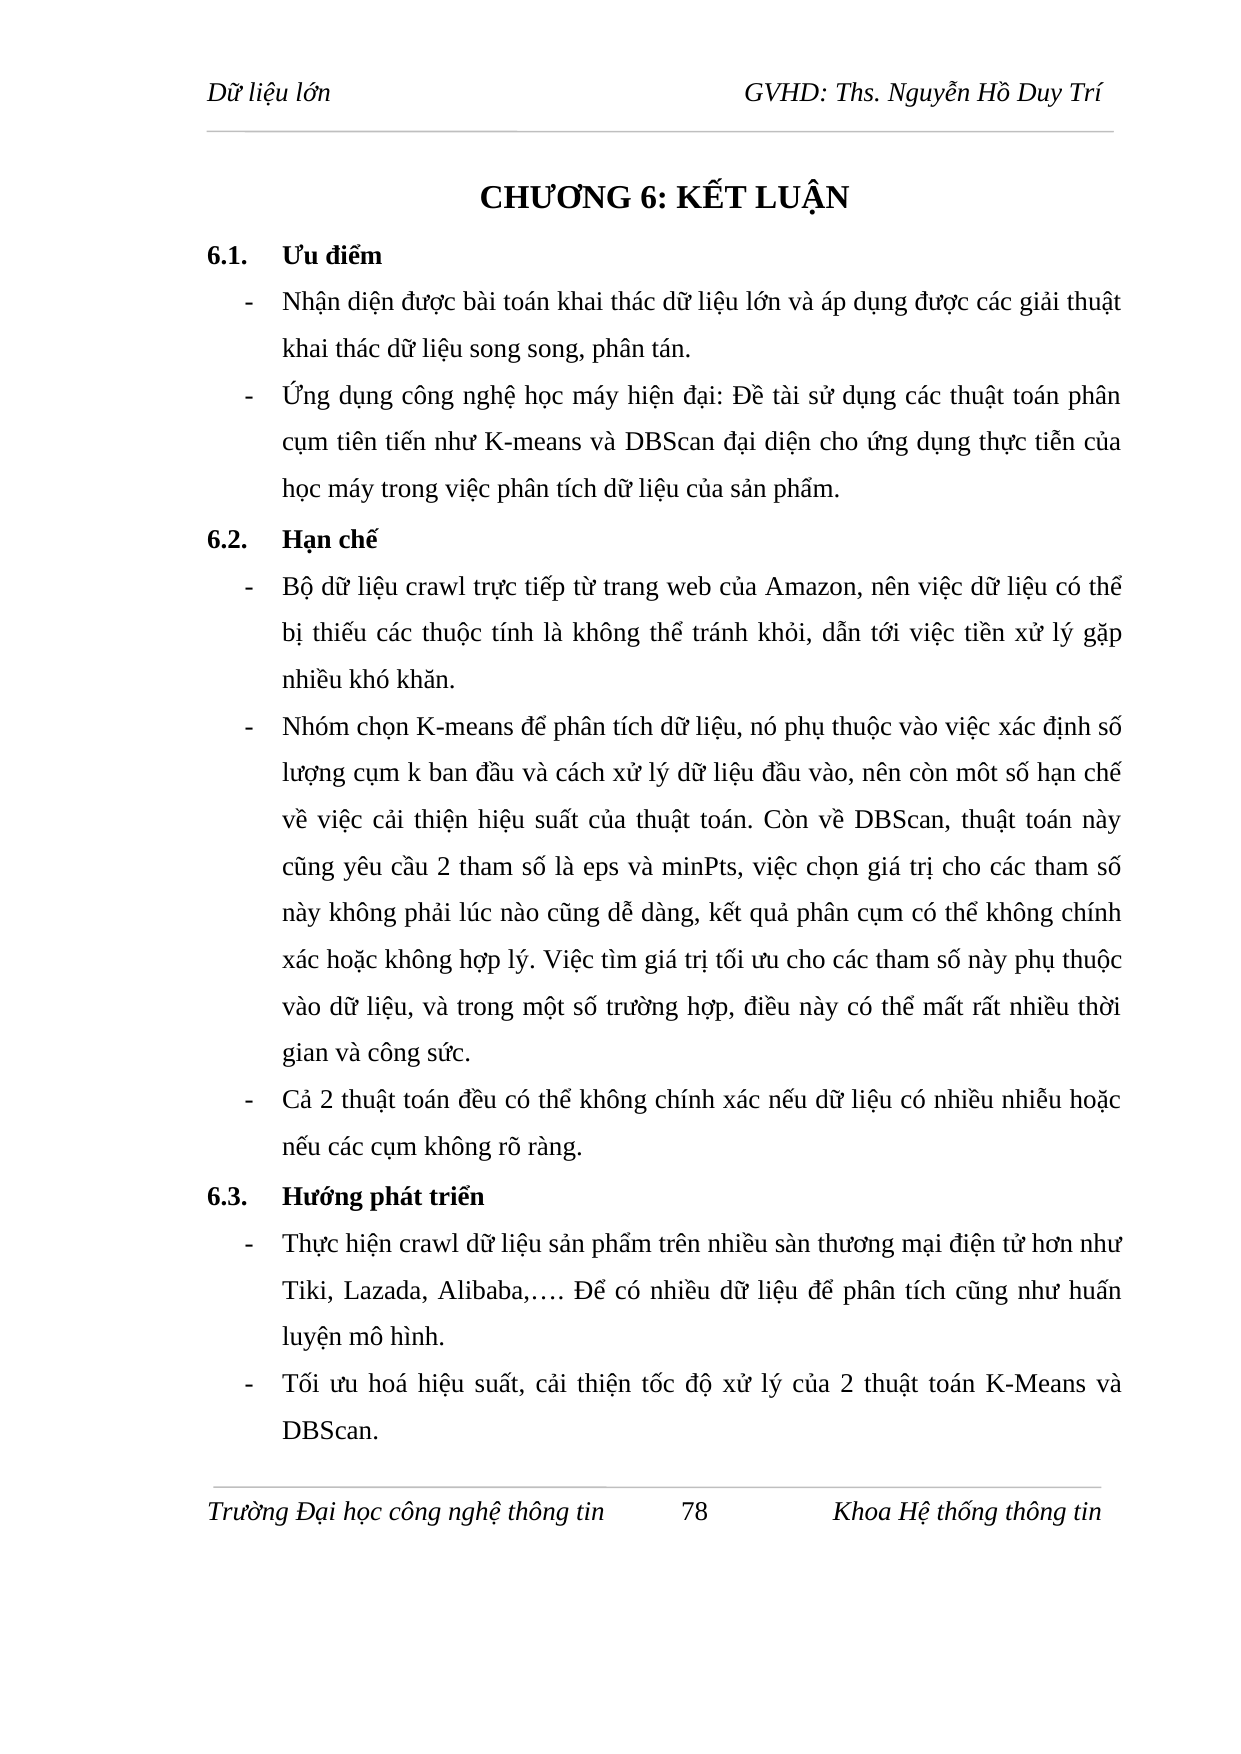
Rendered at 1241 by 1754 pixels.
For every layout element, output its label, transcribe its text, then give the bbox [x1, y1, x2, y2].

subtitle KẾT LUẬN [207, 177, 1122, 216]
list Nhận diện được bài toán khai thác dữ liệu lớn và áp dụng được các giải thuật khai thác dữ liệu song song, phân tán. [244, 286, 1122, 363]
list Thực hiện crawl dữ liệu sản phẩm trên nhiều sàn thương mại điện tử hơn như Tiki, Lazada, Alibaba,…. Để có nhiều dữ liệu để phân tích cũng như huấn luyện mô hình. [244, 1227, 1122, 1352]
subtitle Hướng phát triển [207, 1181, 1122, 1212]
subtitle Hạn chế [207, 523, 1122, 554]
subtitle Ưu điểm [207, 239, 1122, 270]
list Bộ dữ liệu crawl trực tiếp từ trang web của Amazon, nên việc dữ liệu có thể bị thiếu các thuộc tính là không thể tránh khỏi, dẫn tới việc tiền xử lý gặp nhiều khó khăn. [244, 570, 1122, 694]
list Tối ưu hoá hiệu suất, cải thiện tốc độ xử lý của 2 thuật toán K-Means và DBScan. [244, 1367, 1122, 1445]
list Ứng dụng công nghệ học máy hiện đại: Đề tài sử dụng các thuật toán phân cụm tiên tiến như K-means và DBScan đại diện cho ứng dụng thực tiễn của học máy trong việc phân tích dữ liệu của sản phẩm. [244, 379, 1122, 503]
list Cả 2 thuật toán đều có thể không chính xác nếu dữ liệu có nhiều nhiễu hoặc nếu các cụm không rõ ràng. [244, 1083, 1122, 1161]
list Nhóm chọn K-means để phân tích dữ liệu, nó phụ thuộc vào việc xác định số lượng cụm k ban đầu và cách xử lý dữ liệu đầu vào, nên còn môt số hạn chế về việc cải thiện hiệu suất của thuật toán. Còn về DBScan, thuật toán này cũng yêu cầu 2 tham số là eps và minPts, việc chọn giá trị cho các tham số này không phải lúc nào cũng dễ dàng, kết quả phân cụm có thể không chính xác hoặc không hợp lý. Việc tìm giá trị tối ưu cho các tham số này phụ thuộc vào dữ liệu, và trong một số trường hợp, điều này có thể mất rất nhiều thời gian và công sức. [244, 710, 1122, 1067]
